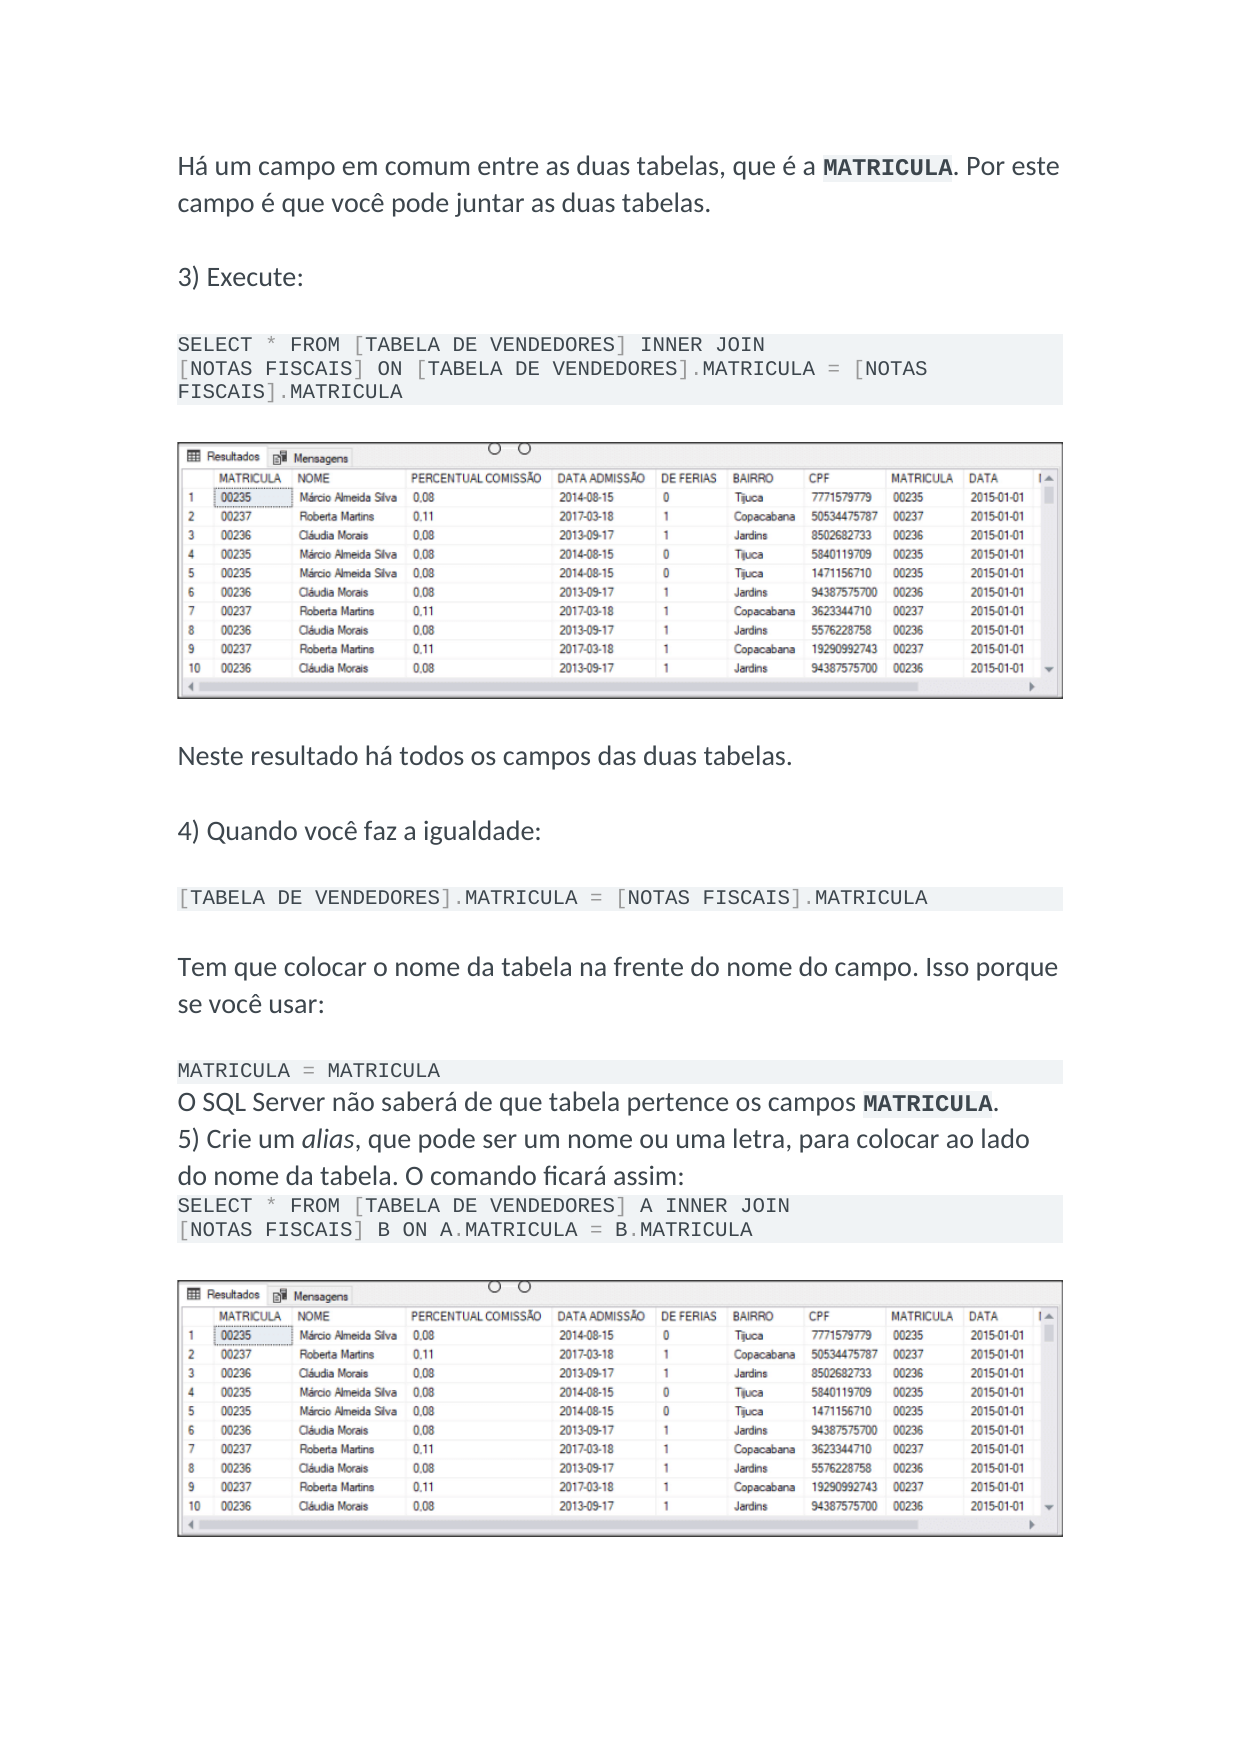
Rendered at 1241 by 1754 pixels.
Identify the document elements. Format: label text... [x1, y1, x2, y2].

text Tem que colocar o nome da tabela na frente do nome do campo. Isso porque se você usar: [177, 948, 1063, 1020]
picture [177, 1280, 1063, 1537]
text 5) Crie um alias, que pode ser um nome ou uma letra, para colocar ao lado do nome da tabela. O comando ficará assim: [177, 1121, 1063, 1193]
text 4) Quando você faz a igualdade: [177, 813, 1063, 847]
text Há um campo em comum entre as duas tabelas, que é a MATRICULA. Por este campo é que você pode juntar as duas tabelas. [177, 148, 1063, 219]
text [NOTAS FISCAIS] ON [TABELA DE VENDEDORES].MATRICULA = [NOTAS FISCAIS].MATRICULA [177, 358, 1063, 405]
text [NOTAS FISCAIS] B ON A.MATRICULA = B.MATRICULA [177, 1219, 1063, 1243]
text O SQL Server não saberá de que tabela pertence os campos MATRICULA. [177, 1084, 1063, 1118]
text [TABELA DE VENDEDORES].MATRICULA = [NOTAS FISCAIS].MATRICULA [177, 887, 1063, 911]
text Neste resultado há todos os campos das duas tabelas. [177, 738, 1063, 773]
text 3) Execute: [177, 259, 1063, 294]
text MATRICULA = MATRICULA [177, 1060, 1063, 1084]
text SELECT * FROM [TABELA DE VENDEDORES] INNER JOIN [177, 334, 1063, 358]
text SELECT * FROM [TABELA DE VENDEDORES] A INNER JOIN [177, 1195, 1063, 1219]
picture [177, 442, 1063, 699]
